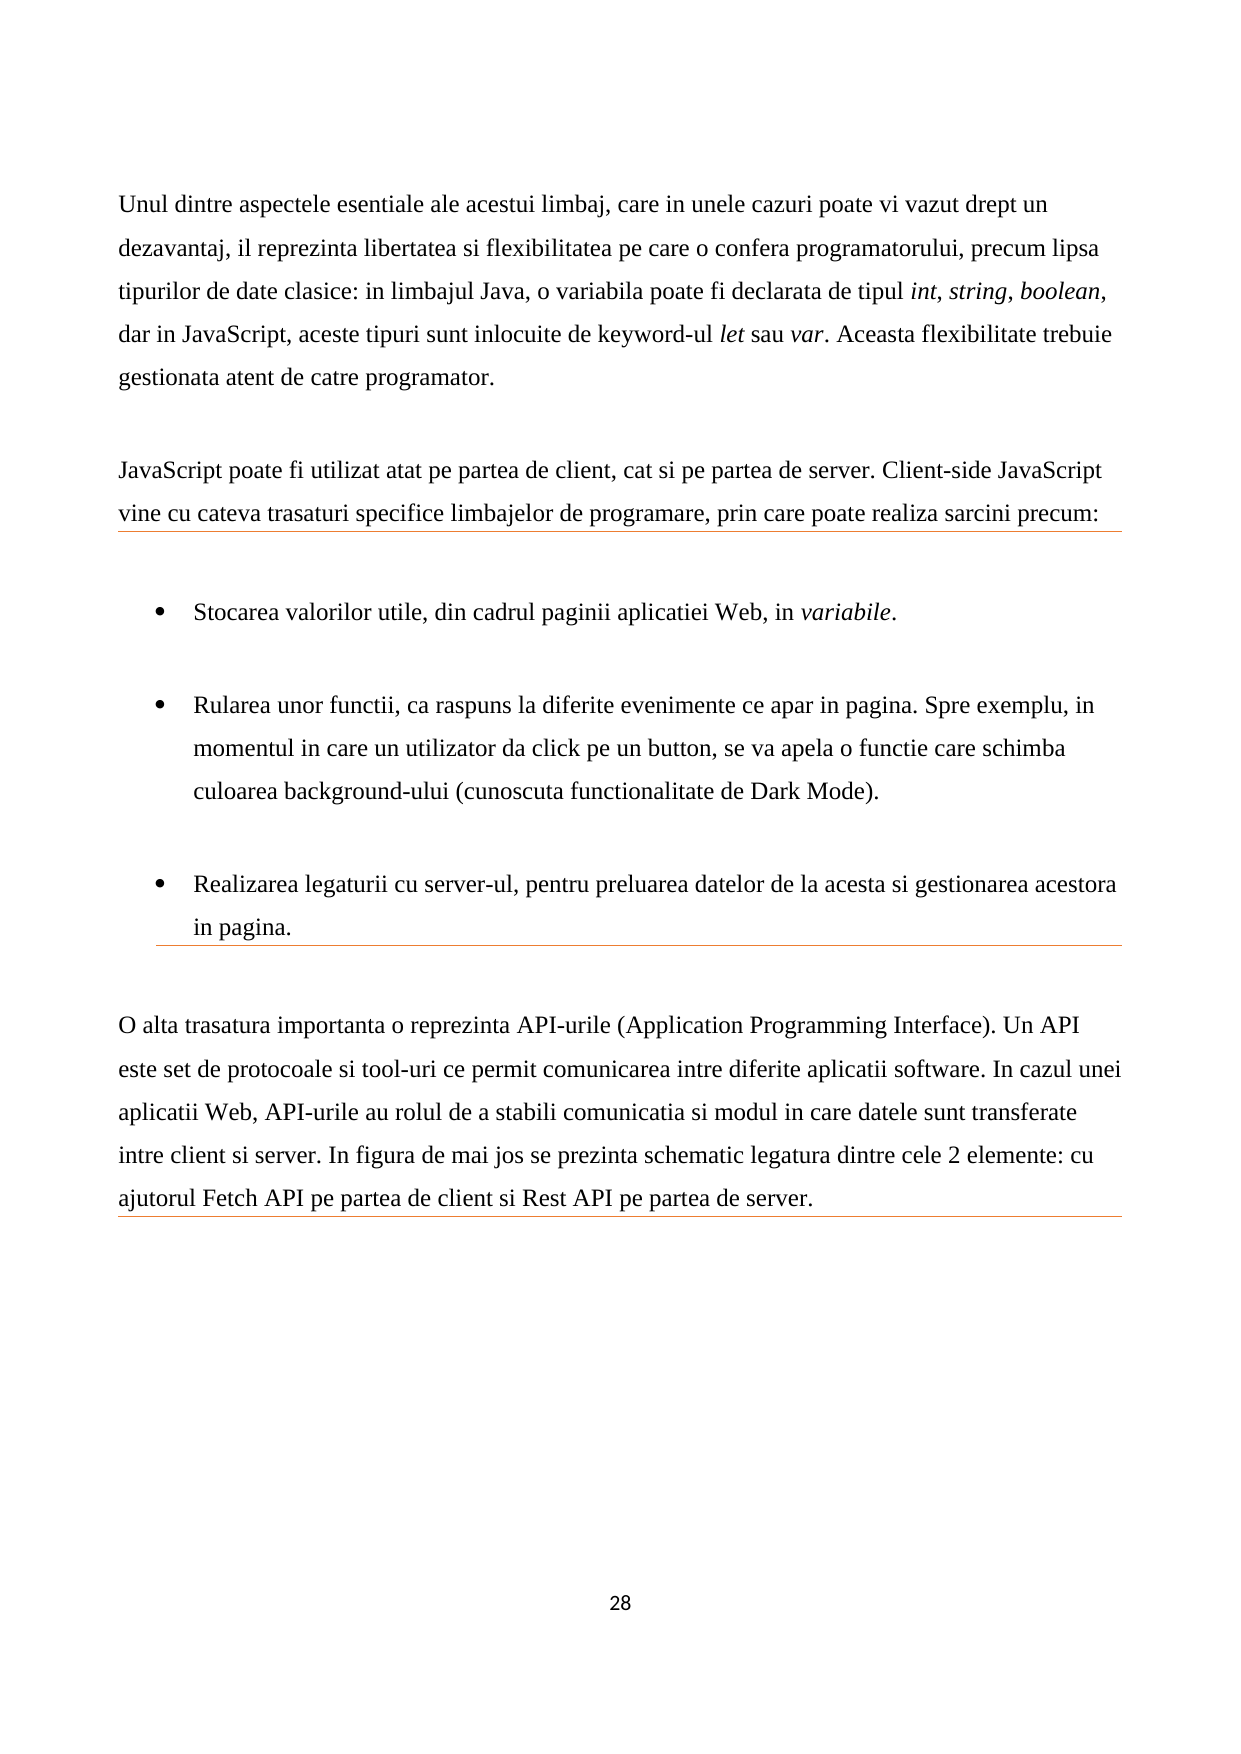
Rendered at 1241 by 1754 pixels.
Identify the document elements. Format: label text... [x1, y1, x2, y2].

subtitle O alta trasatura importanta o reprezinta API-urile (Application Programming Interface). Un API este set de protocoale si tool-uri ce permit comunicarea intre diferite aplicatii software. In cazul unei aplicatii Web, API-urile au rolul de a stabili comunicatia si modul in care datele sunt transferate intre client si server. In figura de mai jos se prezinta schematic legatura dintre cele 2 elemente: cu ajutorul Fetch API pe partea de client si Rest API pe partea de server. [118, 1011, 1122, 1216]
subtitle Rularea unor functii, ca raspuns la diferite evenimente ce apar in pagina. Spre exemplu, in momentul in care un utilizator da click pe un button, se va apela o functie care schimba culoarea background-ului (cunoscuta functionalitate de Dark Mode). [156, 690, 1122, 805]
subtitle JavaScript poate fi utilizat atat pe partea de client, cat si pe partea de server. Client-side JavaScript vine cu cateva trasaturi specifice limbajelor de programare, prin care poate realiza sarcini precum: [118, 455, 1122, 531]
subtitle Unul dintre aspectele esentiale ale acestui limbaj, care in unele cazuri poate vi vazut drept un dezavantaj, il reprezinta libertatea si flexibilitatea pe care o confera programatorului, precum lipsa tipurilor de date clasice: in limbajul Java, o variabila poate fi declarata de tipul int, string, boolean, dar in JavaScript, aceste tipuri sunt inlocuite de keyword-ul let sau var. Aceasta flexibilitate trebuie gestionata atent de catre programator. [118, 189, 1122, 391]
subtitle Realizarea legaturii cu server-ul, pentru preluarea datelor de la acesta si gestionarea acestora in pagina. [156, 869, 1122, 945]
subtitle Stocarea valorilor utile, din cadrul paginii aplicatiei Web, in variabile. [156, 597, 1122, 625]
